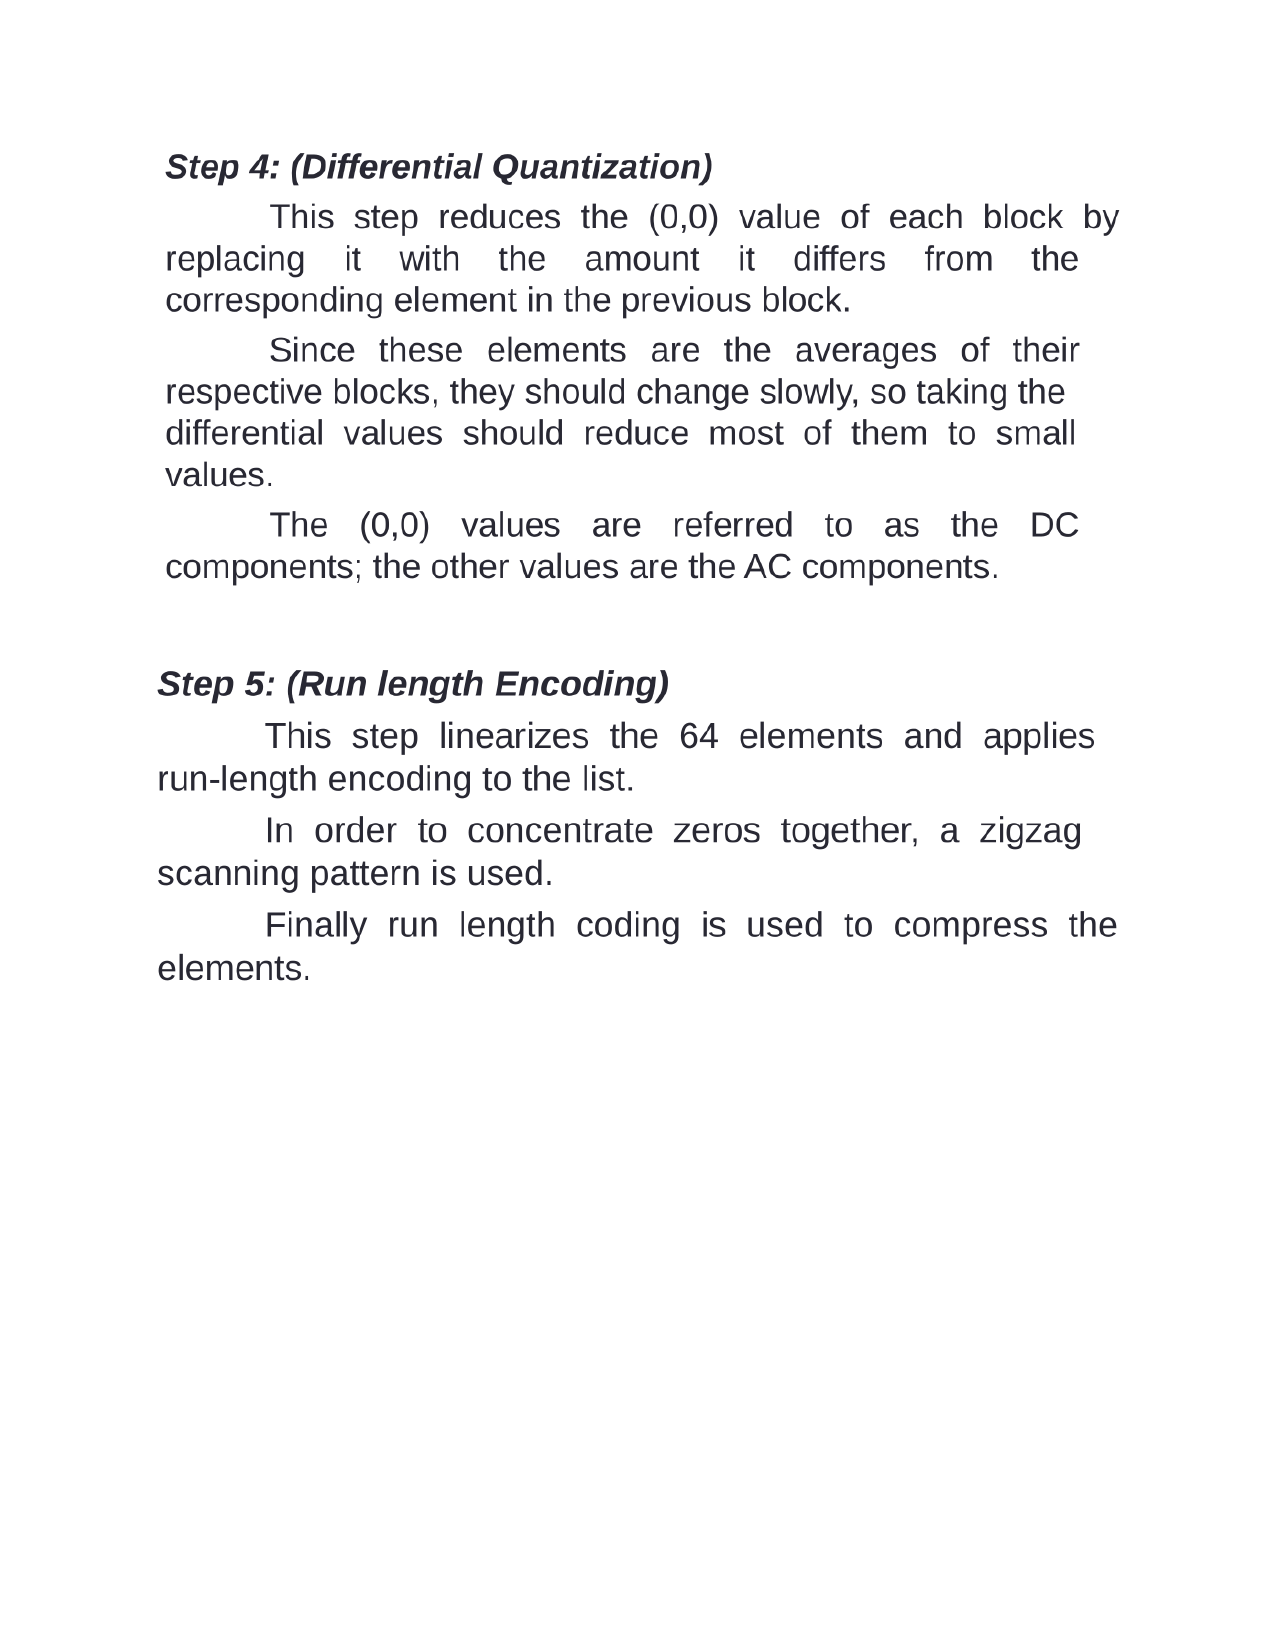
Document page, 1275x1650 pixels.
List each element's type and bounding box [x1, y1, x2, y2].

picture [150, 150, 1125, 630]
picture [150, 658, 1125, 1064]
